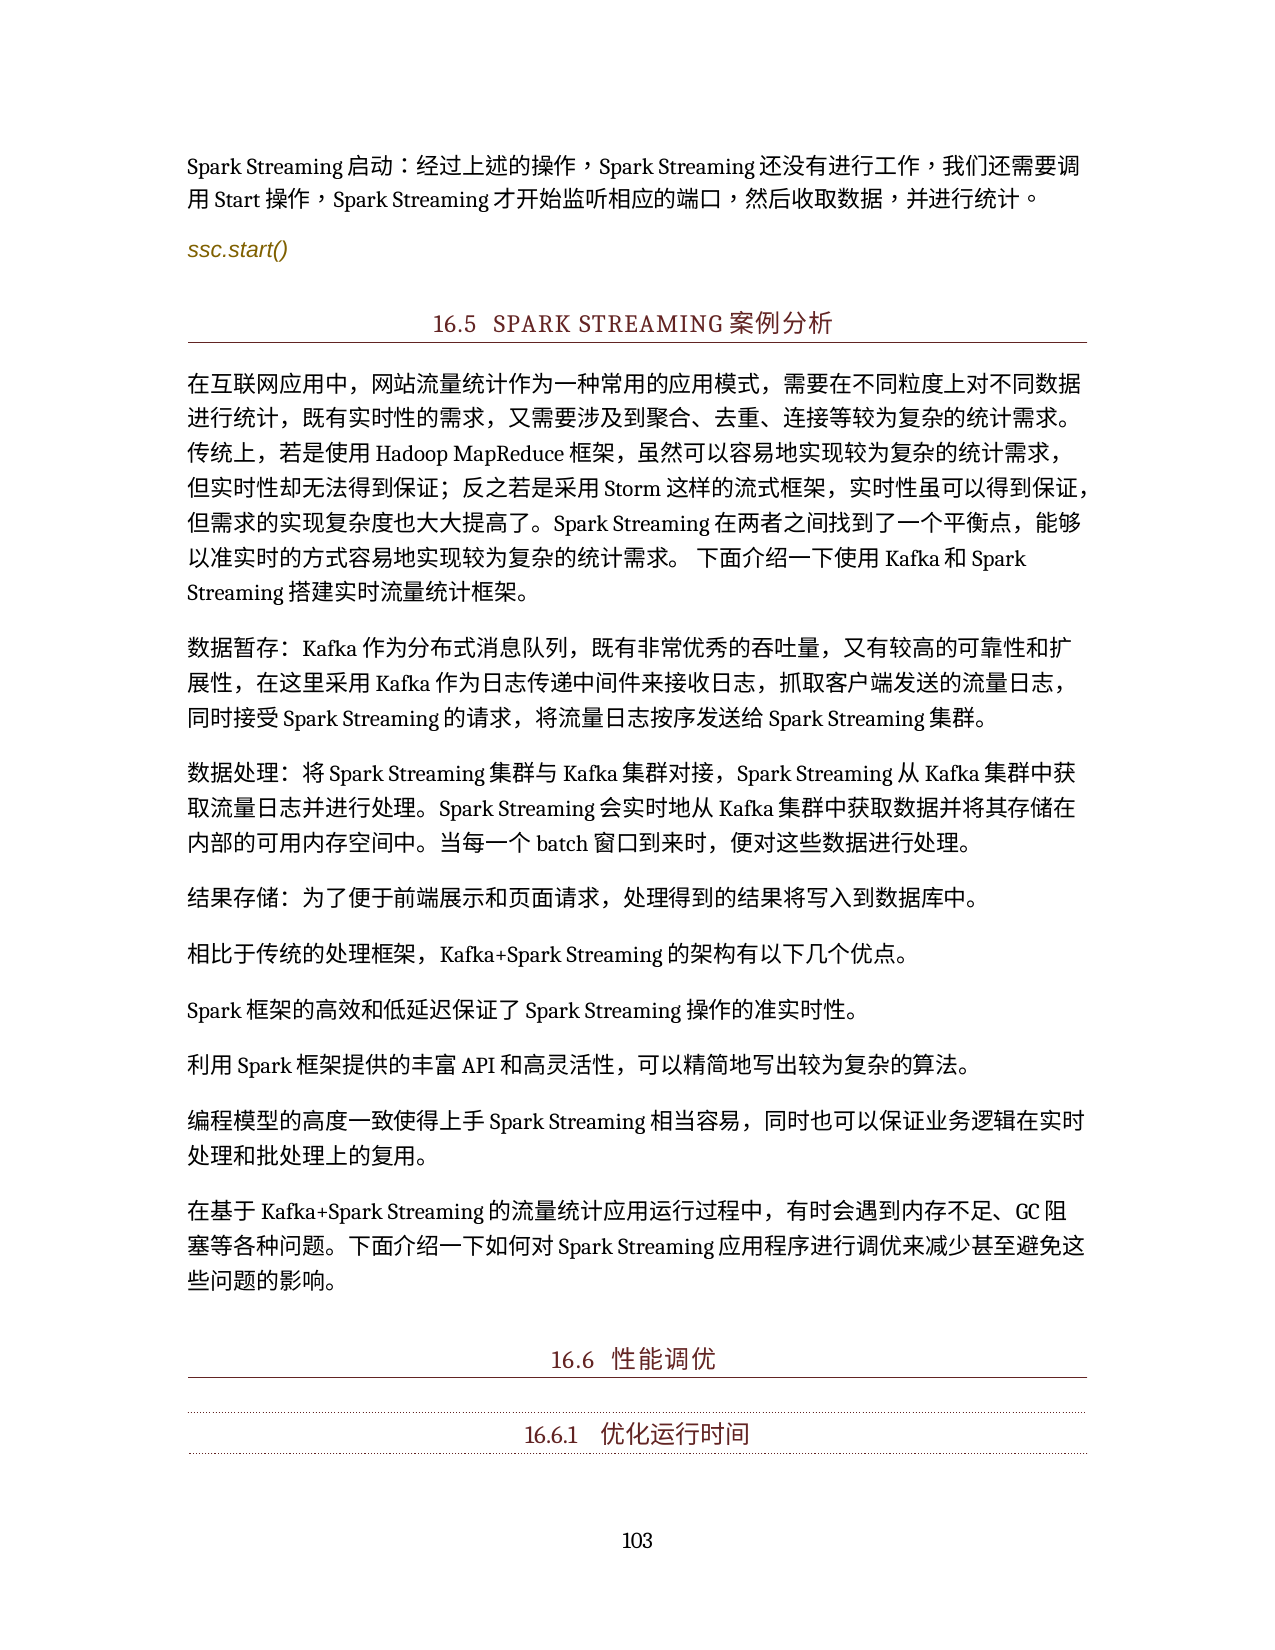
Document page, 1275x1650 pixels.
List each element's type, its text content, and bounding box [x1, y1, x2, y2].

text 在基于Kafka+Spark Streaming的流量统计应用运行过程中，有时会遇到内存不足、GC阻塞等各种问题。下面介绍一下如何对Spark Streaming应用程序进行调优来减少甚至避免这些问题的影响。 [187, 1193, 1087, 1296]
text 利用Spark框架提供的丰富API和高灵活性，可以精简地写出较为复杂的算法。 [187, 1047, 1087, 1080]
text 在互联网应用中，网站流量统计作为一种常用的应用模式，需要在不同粒度上对不同数据进行统计，既有实时性的需求，又需要涉及到聚合、去重、连接等较为复杂的统计需求。传统上，若是使用Hadoop MapReduce框架，虽然可以容易地实现较为复杂的统计需求，但实时性却无法得到保证；反之若是采用Storm这样的流式框架，实时性虽可以得到保证，但需求的实现复杂度也大大提高了。Spark Streaming在两者之间找到了一个平衡点，能够以准实时的方式容易地实现较为复杂的统计需求。 下面介绍一下使用Kafka和Spark Streaming搭建实时流量统计框架。 [187, 365, 1087, 607]
subtitle 优化运行时间 [187, 1412, 1087, 1454]
subtitle Spark Streaming案例分析 [187, 306, 1087, 343]
text 相比于传统的处理框架，Kafka+Spark Streaming的架构有以下几个优点。 [187, 936, 1087, 969]
text 结果存储：为了便于前端展示和页面请求，处理得到的结果将写入到数据库中。 [187, 880, 1087, 913]
text ssc.start() [187, 236, 1087, 263]
text 编程模型的高度一致使得上手Spark Streaming相当容易，同时也可以保证业务逻辑在实时处理和批处理上的复用。 [187, 1103, 1087, 1171]
text Spark框架的高效和低延迟保证了Spark Streaming操作的准实时性。 [187, 991, 1087, 1025]
text 数据暂存：Kafka作为分布式消息队列，既有非常优秀的吞吐量，又有较高的可靠性和扩展性，在这里采用Kafka作为日志传递中间件来接收日志，抓取客户端发送的流量日志，同时接受Spark Streaming的请求，将流量日志按序发送给Spark Streaming集群。 [187, 630, 1087, 733]
text 数据处理：将Spark Streaming集群与Kafka集群对接，Spark Streaming从Kafka集群中获取流量日志并进行处理。Spark Streaming会实时地从Kafka集群中获取数据并将其存储在内部的可用内存空间中。当每一个batch窗口到来时，便对这些数据进行处理。 [187, 755, 1087, 858]
text Spark Streaming启动：经过上述的操作，Spark Streaming还没有进行工作，我们还需要调用Start操作，Spark Streaming才开始监听相应的端口，然后收取数据，并进行统计。 [187, 150, 1087, 214]
subtitle 性能调优 [187, 1339, 1087, 1378]
